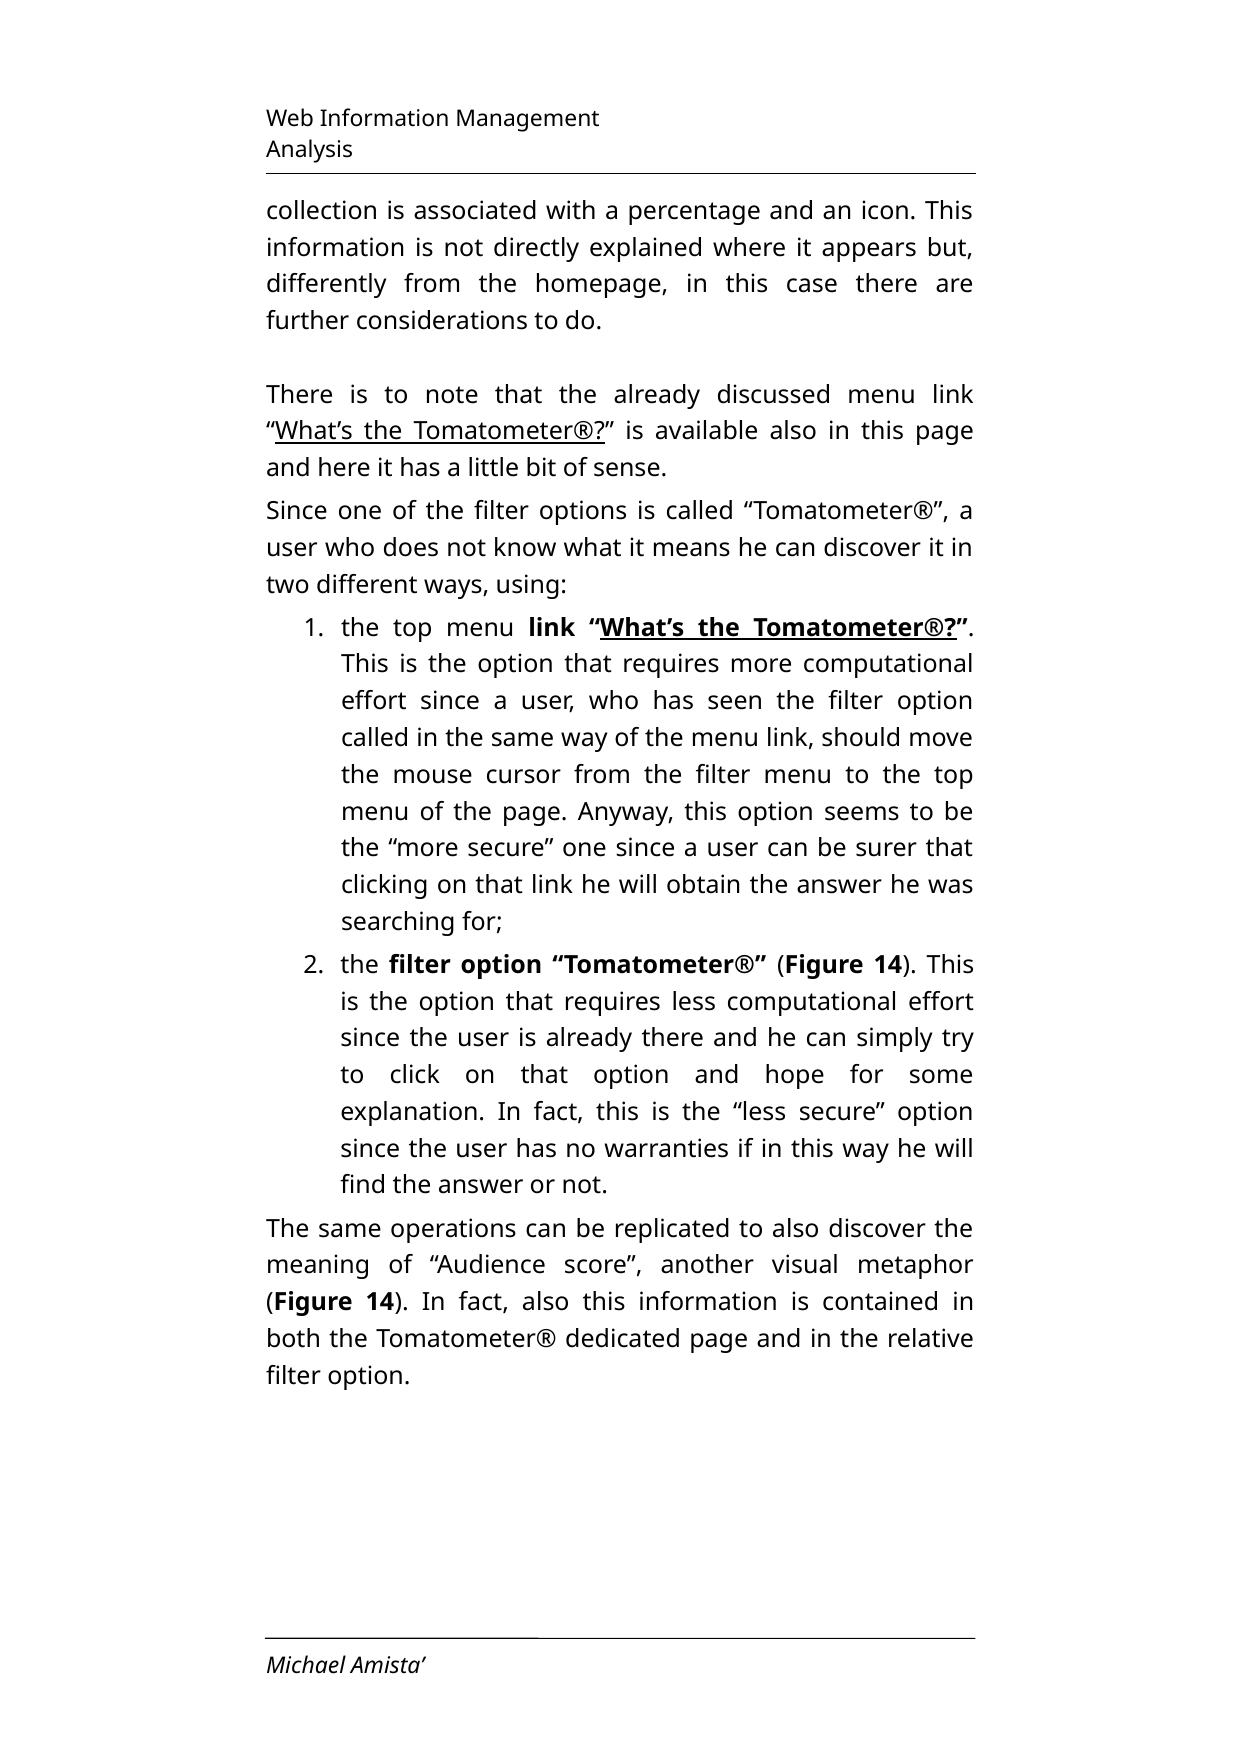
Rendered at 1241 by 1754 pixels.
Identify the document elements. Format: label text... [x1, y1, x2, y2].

list the filter option “Tomatometer®” (Figure 14). This is the option that requires less computational effort since the user is already there and he can simply try to click on that option and hope for some explanation. In fact, this is the “less secure” option since the user has no warranties if in this way he will find the answer or not. [303, 947, 974, 1201]
list the top menu link “What’s the Tomatometer®?”. This is the option that requires more computational effort since a user, who has seen the filter option called in the same way of the menu link, should move the mouse cursor from the filter menu to the top menu of the page. Anyway, this option seems to be the “more secure” one since a user can be surer that clicking on that link he will obtain the answer he was searching for; [303, 609, 974, 938]
text The same operations can be replicated to also discover the meaning of “Audience score”, another visual metaphor (Figure 14). In fact, also this information is contained in both the Tomatometer® dedicated page and in the relative filter option. [266, 1210, 974, 1391]
text There is to note that the already discussed menu link “What’s the Tomatometer®?” is available also in this page and here it has a little bit of sense. [266, 376, 974, 484]
text Since one of the filter options is called “Tomatometer®”, a user who does not know what it means he can discover it in two different ways, using: [266, 493, 974, 600]
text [266, 192, 974, 337]
